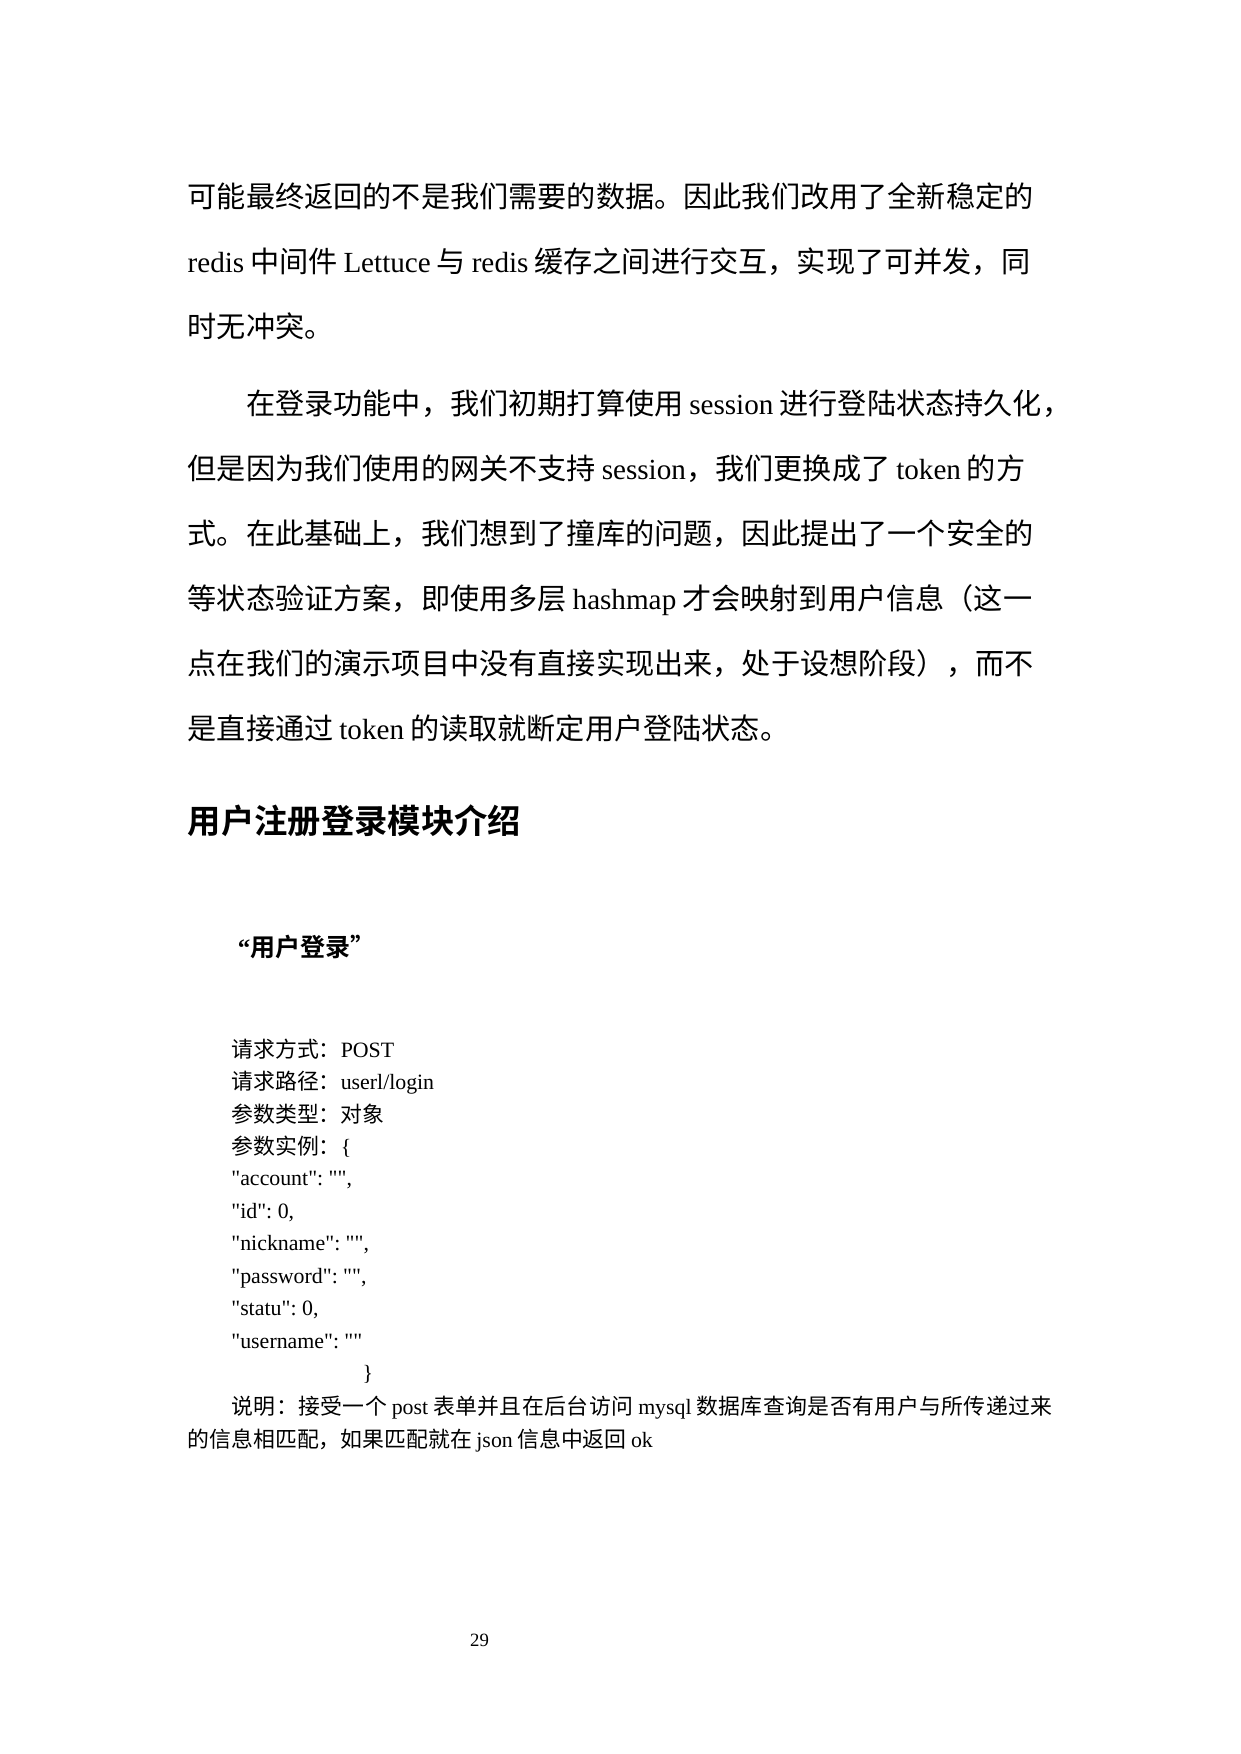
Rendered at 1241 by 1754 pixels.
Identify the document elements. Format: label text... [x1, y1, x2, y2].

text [187, 162, 1053, 357]
text "account": "", [187, 1161, 1053, 1194]
text 在登录功能中，我们初期打算使用session进行登陆状态持久化，但是因为我们使用的网关不支持session，我们更换成了token的方式。在此基础上，我们想到了撞库的问题，因此提出了一个安全的等状态验证方案，即使用多层hashmap才会映射到用户信息（这一点在我们的演示项目中没有直接实现出来，处于设想阶段），而不是直接通过token的读取就断定用户登陆状态。 [187, 369, 1053, 759]
text 参数类型：对象 [187, 1096, 1053, 1129]
subtitle “用户登录” [187, 913, 1053, 978]
text "username": "" [187, 1324, 1053, 1356]
text } [319, 1356, 1053, 1389]
subtitle 用户注册登录模块介绍 [187, 787, 1053, 852]
text 说明：接受一个post表单并且在后台访问mysql数据库查询是否有用户与所传递过来的信息相匹配，如果匹配就在json信息中返回ok [187, 1389, 1053, 1454]
text "id": 0, [187, 1194, 1053, 1226]
text 参数实例：{ [187, 1129, 1053, 1161]
text 请求路径：userl/login [187, 1064, 1053, 1096]
text "nickname": "", [187, 1226, 1053, 1259]
text "statu": 0, [187, 1291, 1053, 1324]
text "password": "", [187, 1259, 1053, 1291]
text 请求方式：POST [187, 1031, 1053, 1064]
